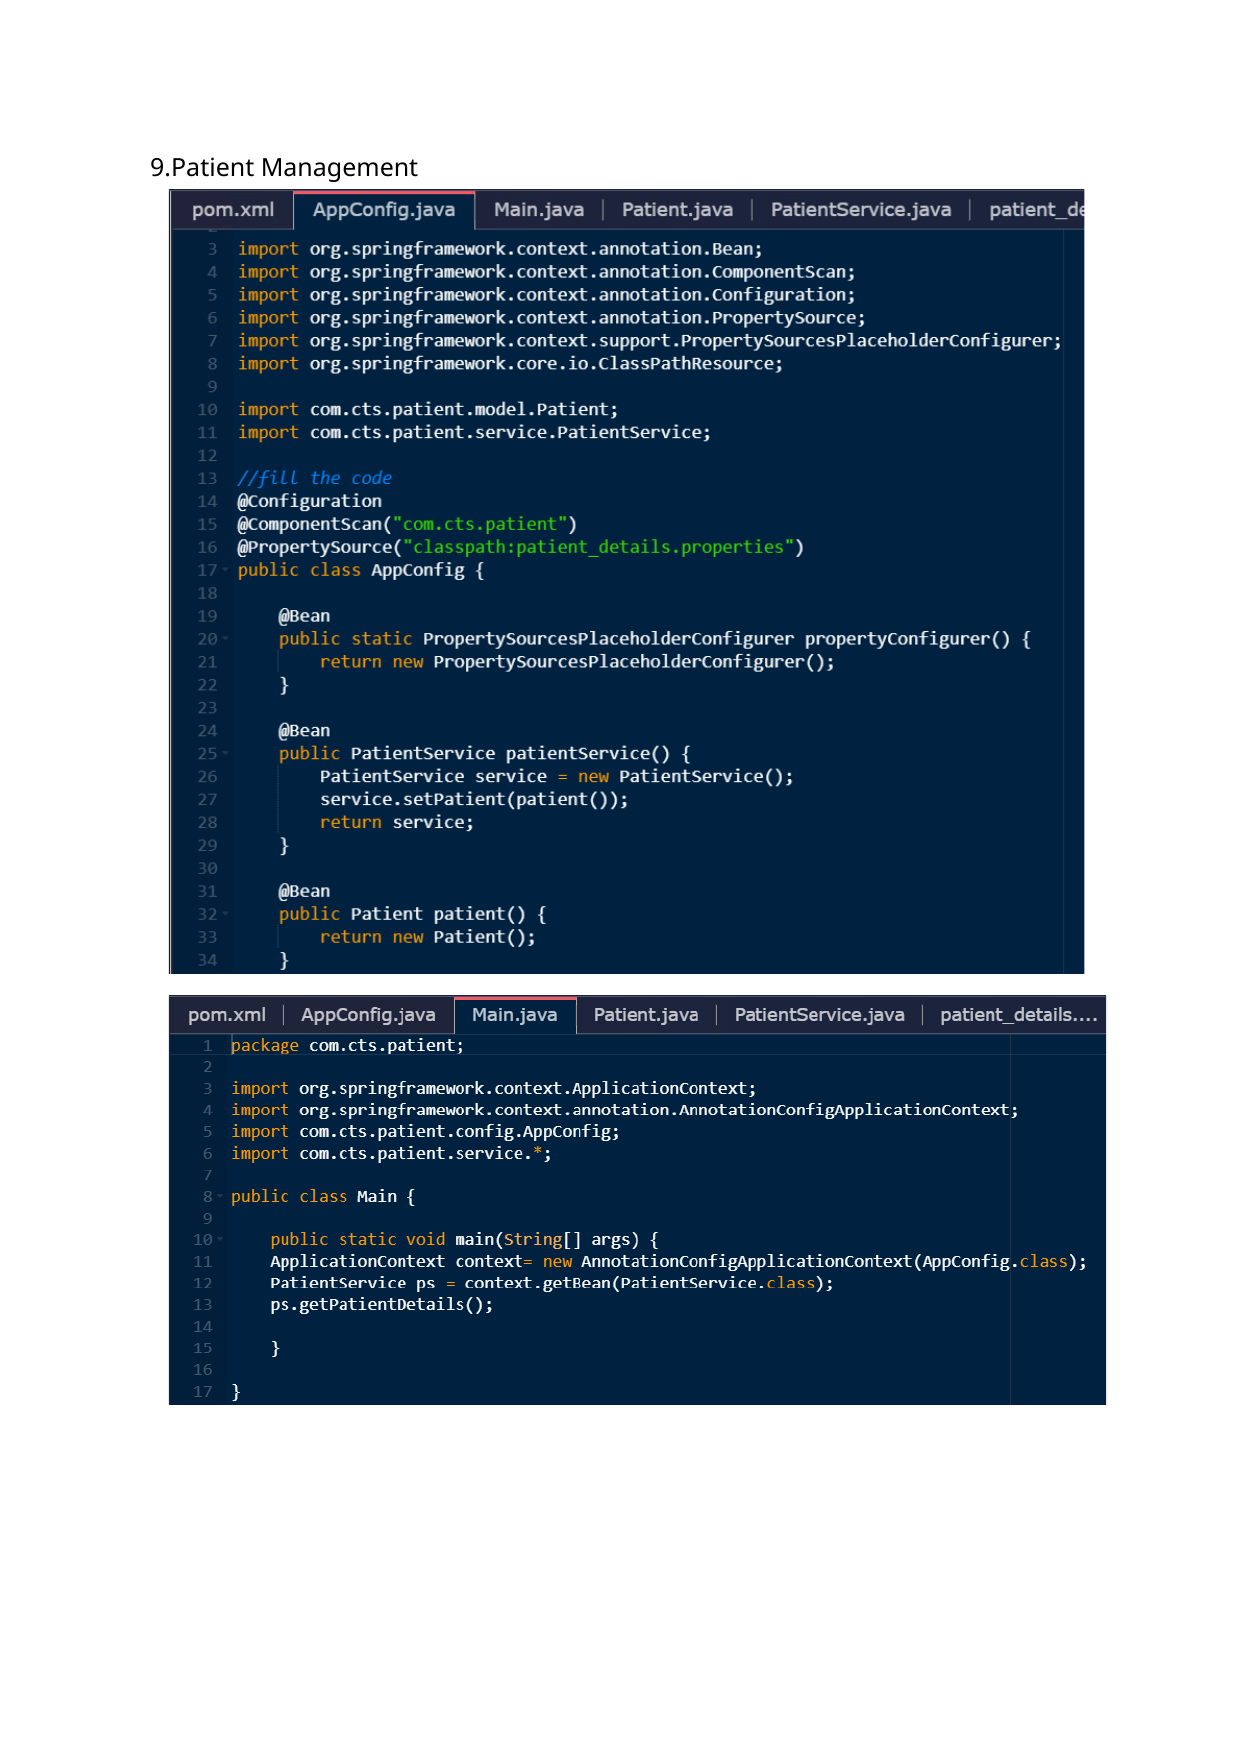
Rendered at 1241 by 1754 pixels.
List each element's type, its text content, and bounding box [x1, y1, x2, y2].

text 9.Patient Management [150, 150, 1090, 973]
